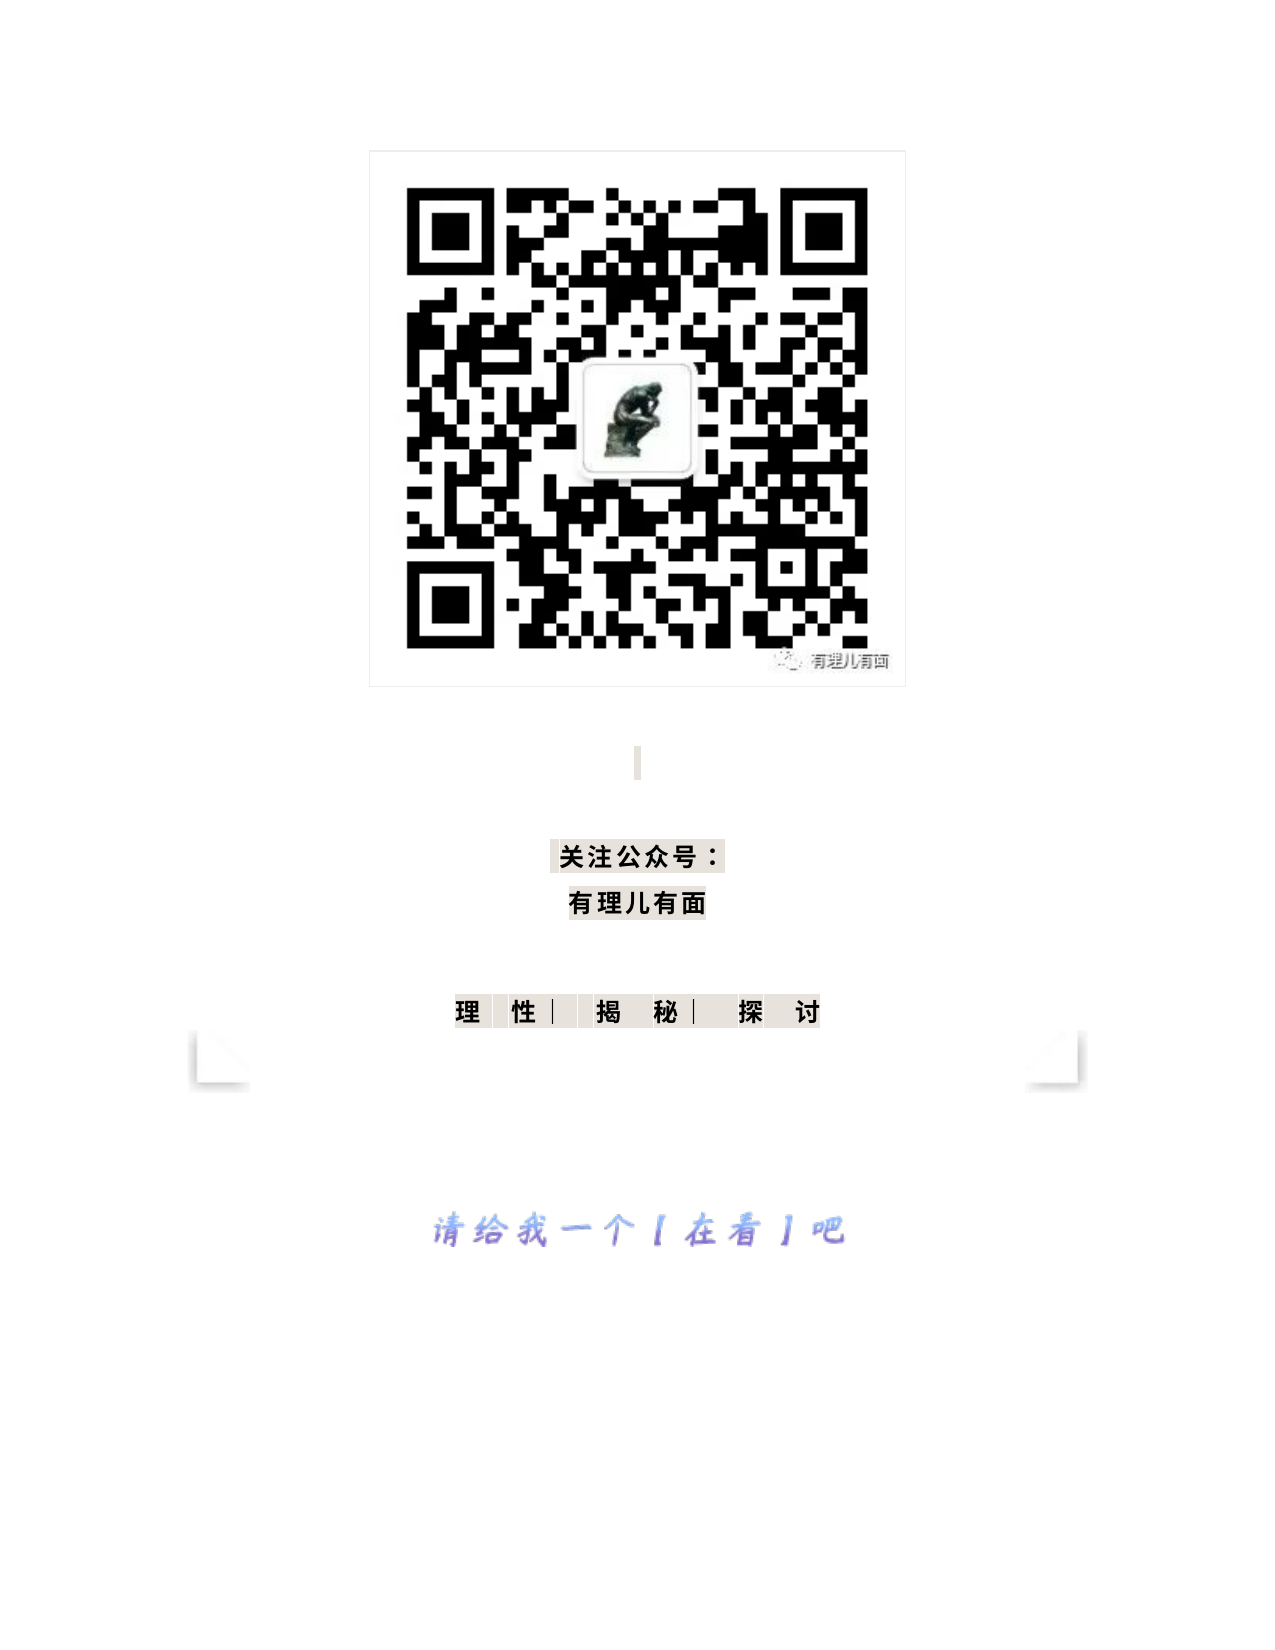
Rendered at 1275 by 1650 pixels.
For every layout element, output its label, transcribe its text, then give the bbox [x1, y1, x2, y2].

text 关注公众号： [270, 827, 1005, 873]
text 有理儿有面 [270, 873, 1005, 920]
picture [370, 152, 905, 686]
picture [1025, 1030, 1088, 1093]
picture [428, 1211, 847, 1247]
text 理 性｜ 揭 秘｜ 探 讨 [258, 982, 1017, 1028]
picture [187, 1030, 251, 1093]
